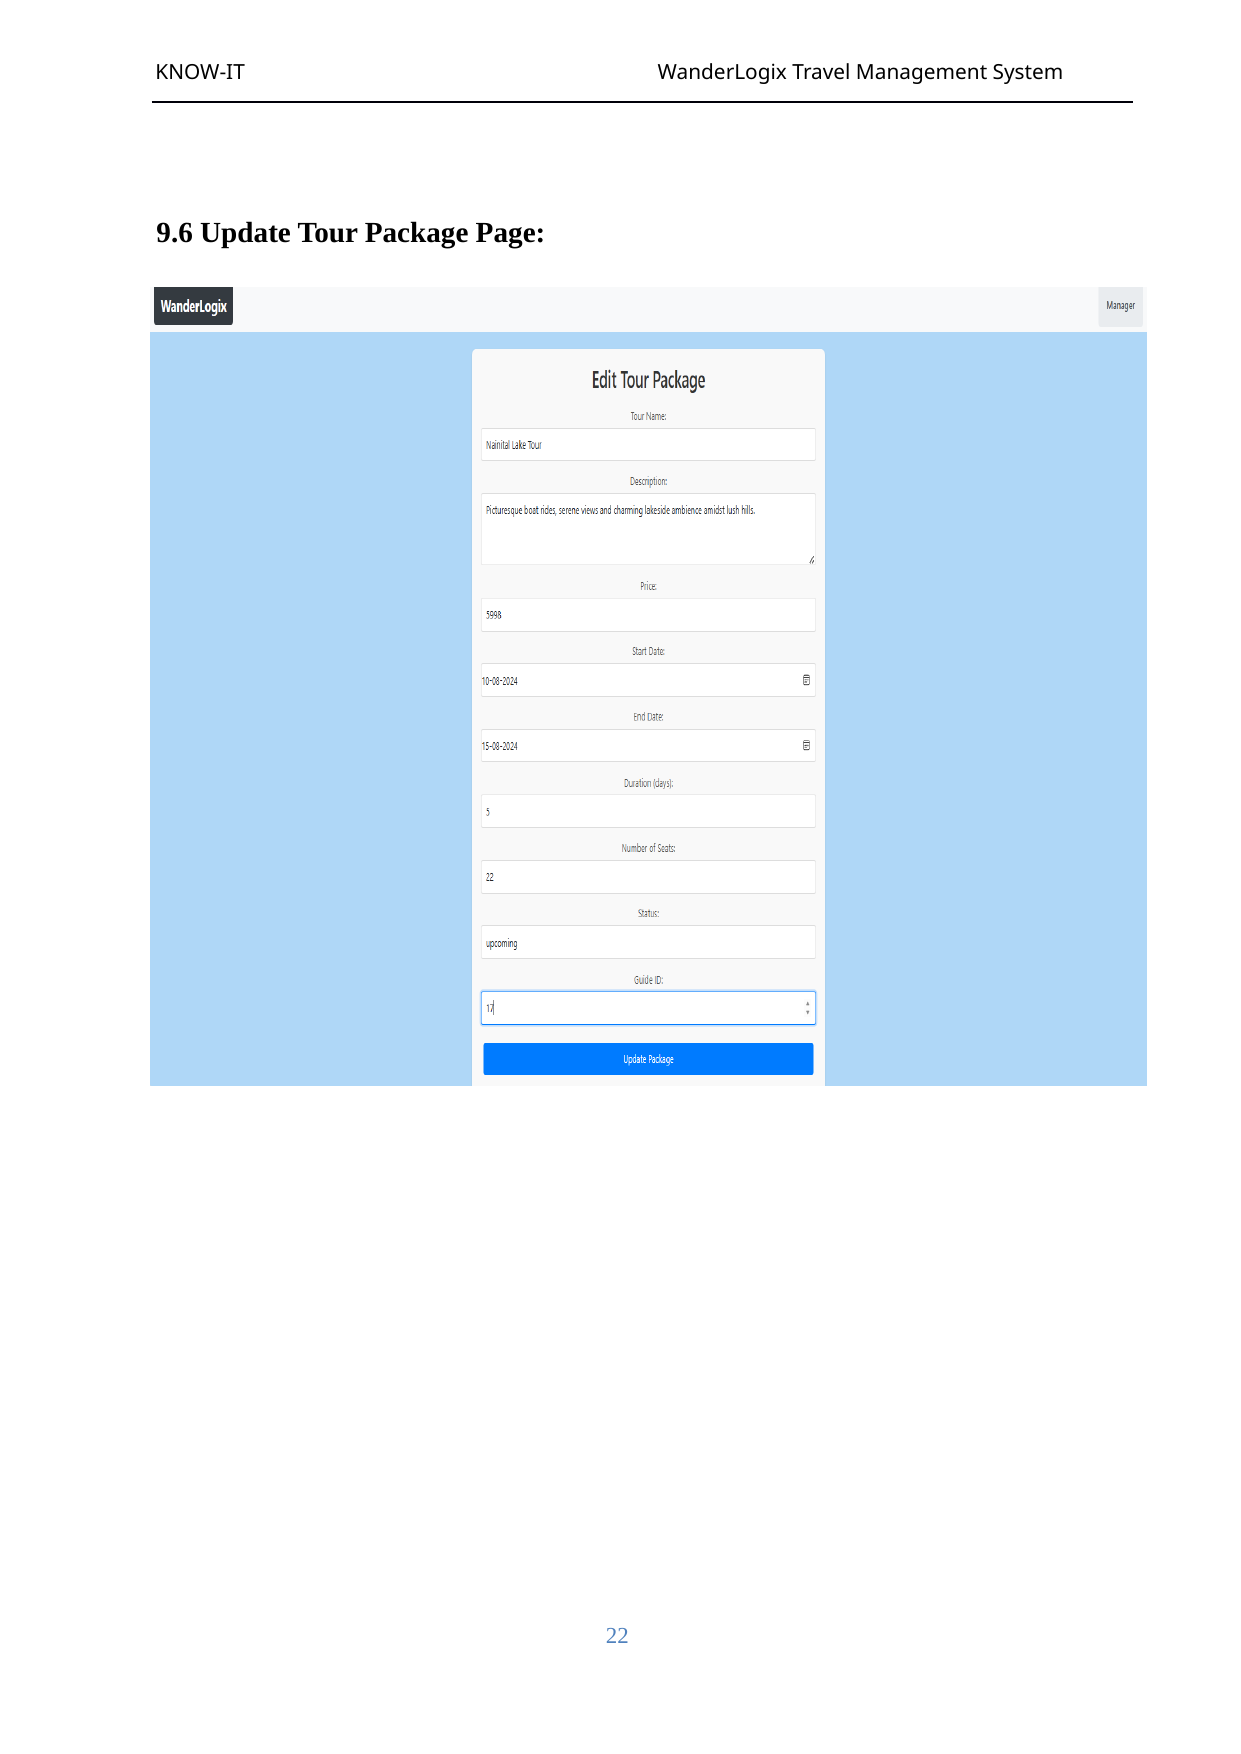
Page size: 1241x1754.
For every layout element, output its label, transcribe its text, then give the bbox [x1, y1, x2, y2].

text 9.6 Update Tour Package Page: [150, 216, 1148, 249]
picture [150, 287, 1147, 1086]
